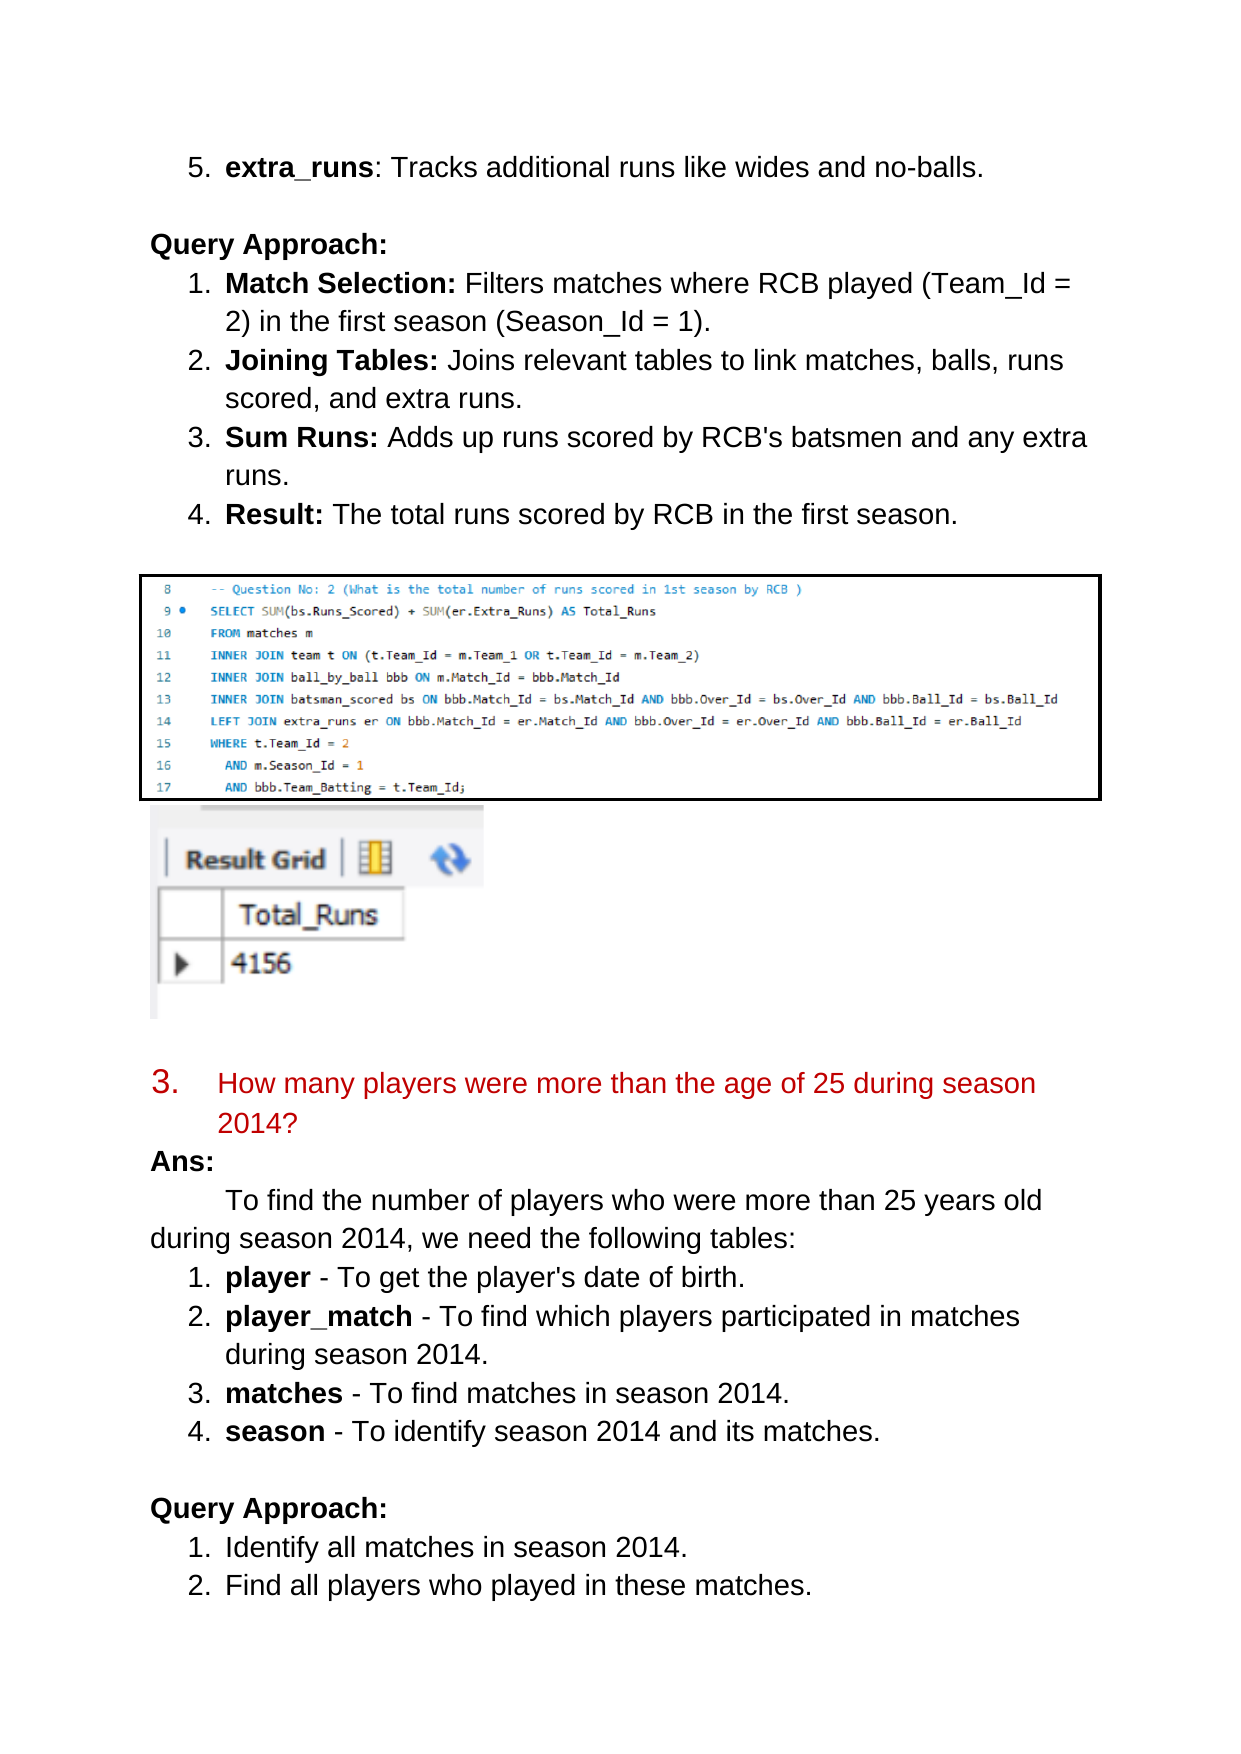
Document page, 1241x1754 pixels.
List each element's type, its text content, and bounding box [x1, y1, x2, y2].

list How many players were more than the age of 25 during season 2014? [179, 1061, 1090, 1139]
list player_match - To find which players participated in matches during season 2014. [187, 1298, 1090, 1371]
list Sum Runs: Adds up runs scored by RCB's batsmen and any extra runs. [187, 420, 1090, 492]
picture [150, 579, 1091, 797]
text Ans: [150, 1144, 1090, 1178]
text Query Approach: [150, 227, 1090, 261]
text Query Approach: [150, 1491, 1090, 1525]
list player - To get the player's date of birth. [187, 1260, 1090, 1293]
list extra_runs: Tracks additional runs like wides and no-balls. [187, 150, 1090, 183]
list Identify all matches in season 2014. [187, 1530, 1090, 1563]
list matches - To find matches in season 2014. [187, 1376, 1090, 1409]
list season - To identify season 2014 and its matches. [187, 1414, 1090, 1448]
picture [150, 805, 484, 1019]
list Result: The total runs scored by RCB in the first season. [187, 497, 1090, 530]
list Match Selection: Filters matches where RCB played (Team_Id = 2) in the first season (Season_Id = 1). [187, 266, 1090, 338]
list Find all players who played in these matches. [187, 1568, 1090, 1602]
list Joining Tables: Joins relevant tables to link matches, balls, runs scored, and extra runs. [187, 343, 1090, 415]
text To find the number of players who were more than 25 years old during season 2014, we need the following tables: [150, 1183, 1090, 1255]
